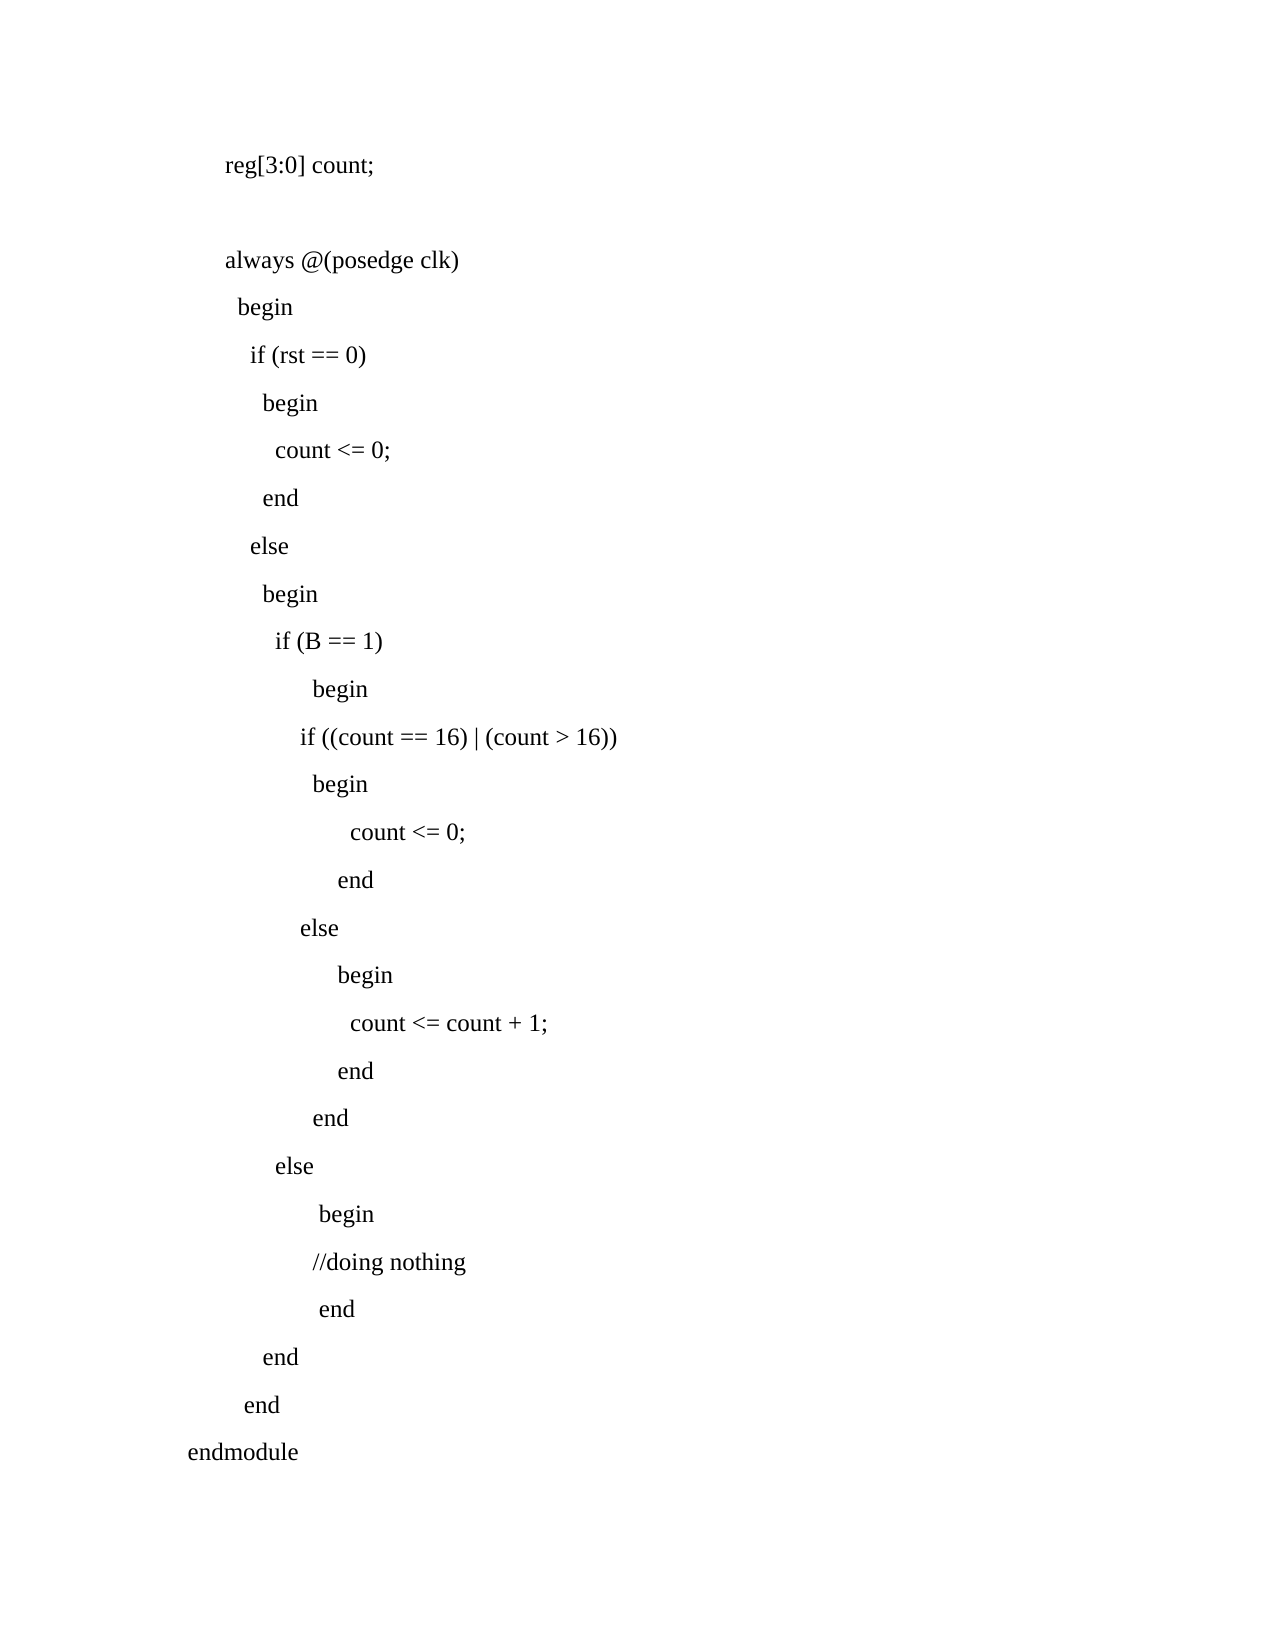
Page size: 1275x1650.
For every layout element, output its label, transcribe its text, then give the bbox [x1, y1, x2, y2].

text else [150, 1151, 1125, 1180]
text begin [150, 579, 1125, 607]
text if ((count == 16) | (count > 16)) [150, 722, 1125, 751]
text if (rst == 0) [150, 340, 1125, 369]
text begin [150, 1199, 1125, 1228]
text count <= 0; [150, 436, 1125, 464]
text endmodule [150, 1437, 1125, 1466]
text end [150, 1390, 1125, 1418]
text begin [150, 292, 1125, 321]
text if (B == 1) [150, 626, 1125, 655]
text end [150, 1342, 1125, 1371]
text begin [150, 388, 1125, 417]
text end [150, 483, 1125, 512]
text //doing nothing [150, 1247, 1125, 1275]
text else [150, 913, 1125, 941]
text else [150, 531, 1125, 560]
text count <= count + 1; [150, 1008, 1125, 1037]
text end [150, 1294, 1125, 1323]
text always @(posedge clk) [150, 245, 1125, 273]
text reg[3:0] count; [150, 150, 1125, 179]
text end [150, 1103, 1125, 1132]
text count <= 0; [150, 817, 1125, 846]
text end [150, 1056, 1125, 1084]
text begin [150, 674, 1125, 703]
text begin [150, 960, 1125, 989]
text end [150, 865, 1125, 894]
text begin [150, 769, 1125, 798]
